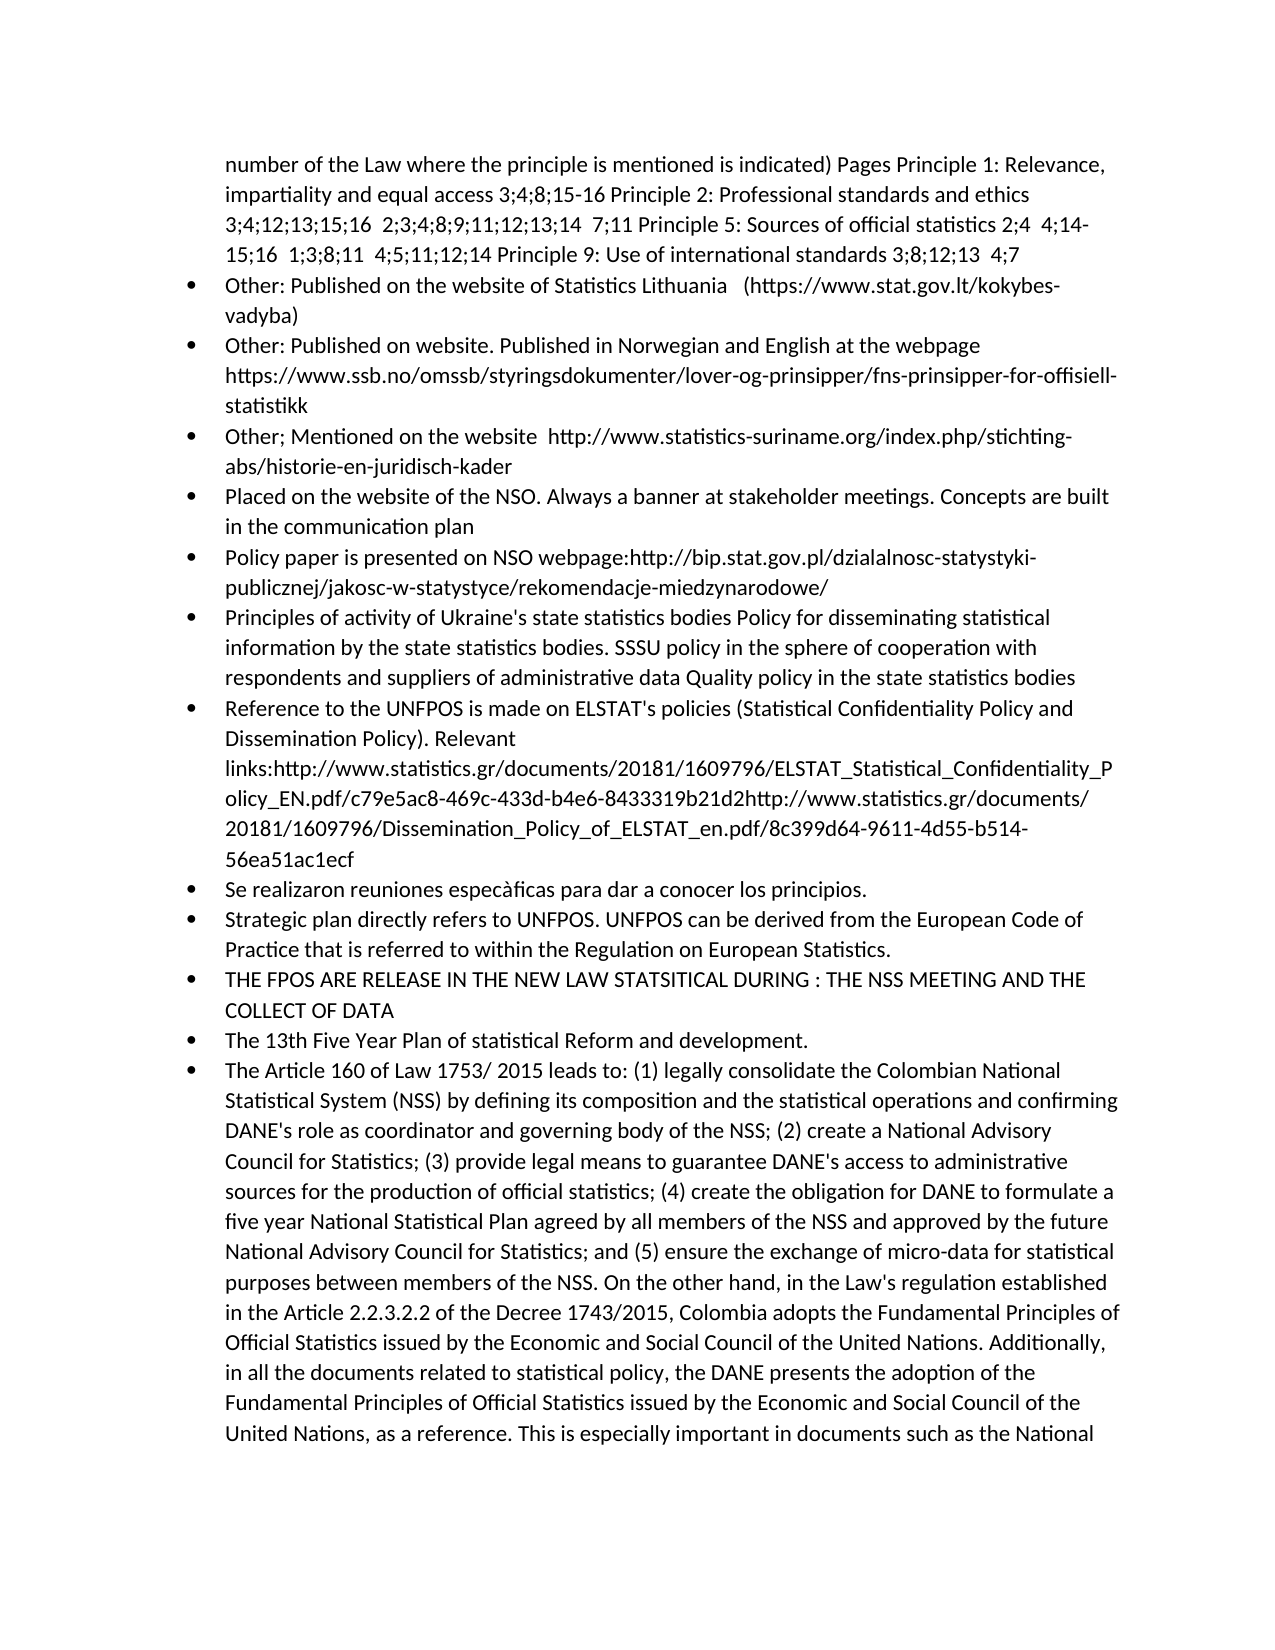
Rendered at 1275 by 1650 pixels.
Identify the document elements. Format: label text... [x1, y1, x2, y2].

list Other: Published on website. Published in Norwegian and English at the webpage https://www.ssb.no/omssb/styringsdokumenter/lover-og-prinsipper/fns-prinsipper-for-offisiell-statistikk [187, 331, 1125, 420]
list Principles of activity of Ukraine's state statistics bodies Policy for disseminating statistical information by the state statistics bodies. SSSU policy in the sphere of cooperation with respondents and suppliers of administrative data Quality policy in the state statistics bodies [187, 603, 1125, 692]
list Placed on the website of the NSO. Always a banner at stakeholder meetings. Concepts are built in the communication plan [187, 482, 1125, 541]
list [187, 150, 1125, 269]
list Strategic plan directly refers to UNFPOS. UNFPOS can be derived from the European Code of Practice that is referred to within the Regulation on European Statistics. [187, 905, 1125, 963]
list Se realizaron reuniones especà­ficas para dar a conocer los principios. [187, 875, 1125, 903]
list Other: Published on the website of Statistics Lithuania (https://www.stat.gov.lt/kokybes-vadyba) [187, 271, 1125, 329]
list THE FPOS ARE RELEASE IN THE NEW LAW STATSITICAL DURING : THE NSS MEETING AND THE COLLECT OF DATA [187, 966, 1125, 1024]
list The 13th Five Year Plan of statistical Reform and development. [187, 1026, 1125, 1054]
list Reference to the UNFPOS is made on ELSTAT's policies (Statistical Confidentiality Policy and Dissemination Policy). Relevant links:http://www.statistics.gr/documents/20181/1609796/ELSTAT_Statistical_Confidentiality_Policy_EN.pdf/c79e5ac8-469c-433d-b4e6-8433319b21d2http://www.statistics.gr/documents/20181/1609796/Dissemination_Policy_of_ELSTAT_en.pdf/8c399d64-9611-4d55-b514-56ea51ac1ecf [187, 694, 1125, 873]
list Policy paper is presented on NSO webpage:http://bip.stat.gov.pl/dzialalnosc-statystyki-publicznej/jakosc-w-statystyce/rekomendacje-miedzynarodowe/ [187, 543, 1125, 601]
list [187, 1056, 1125, 1447]
list Other; Mentioned on the website http://www.statistics-suriname.org/index.php/stichting-abs/historie-en-juridisch-kader [187, 422, 1125, 480]
